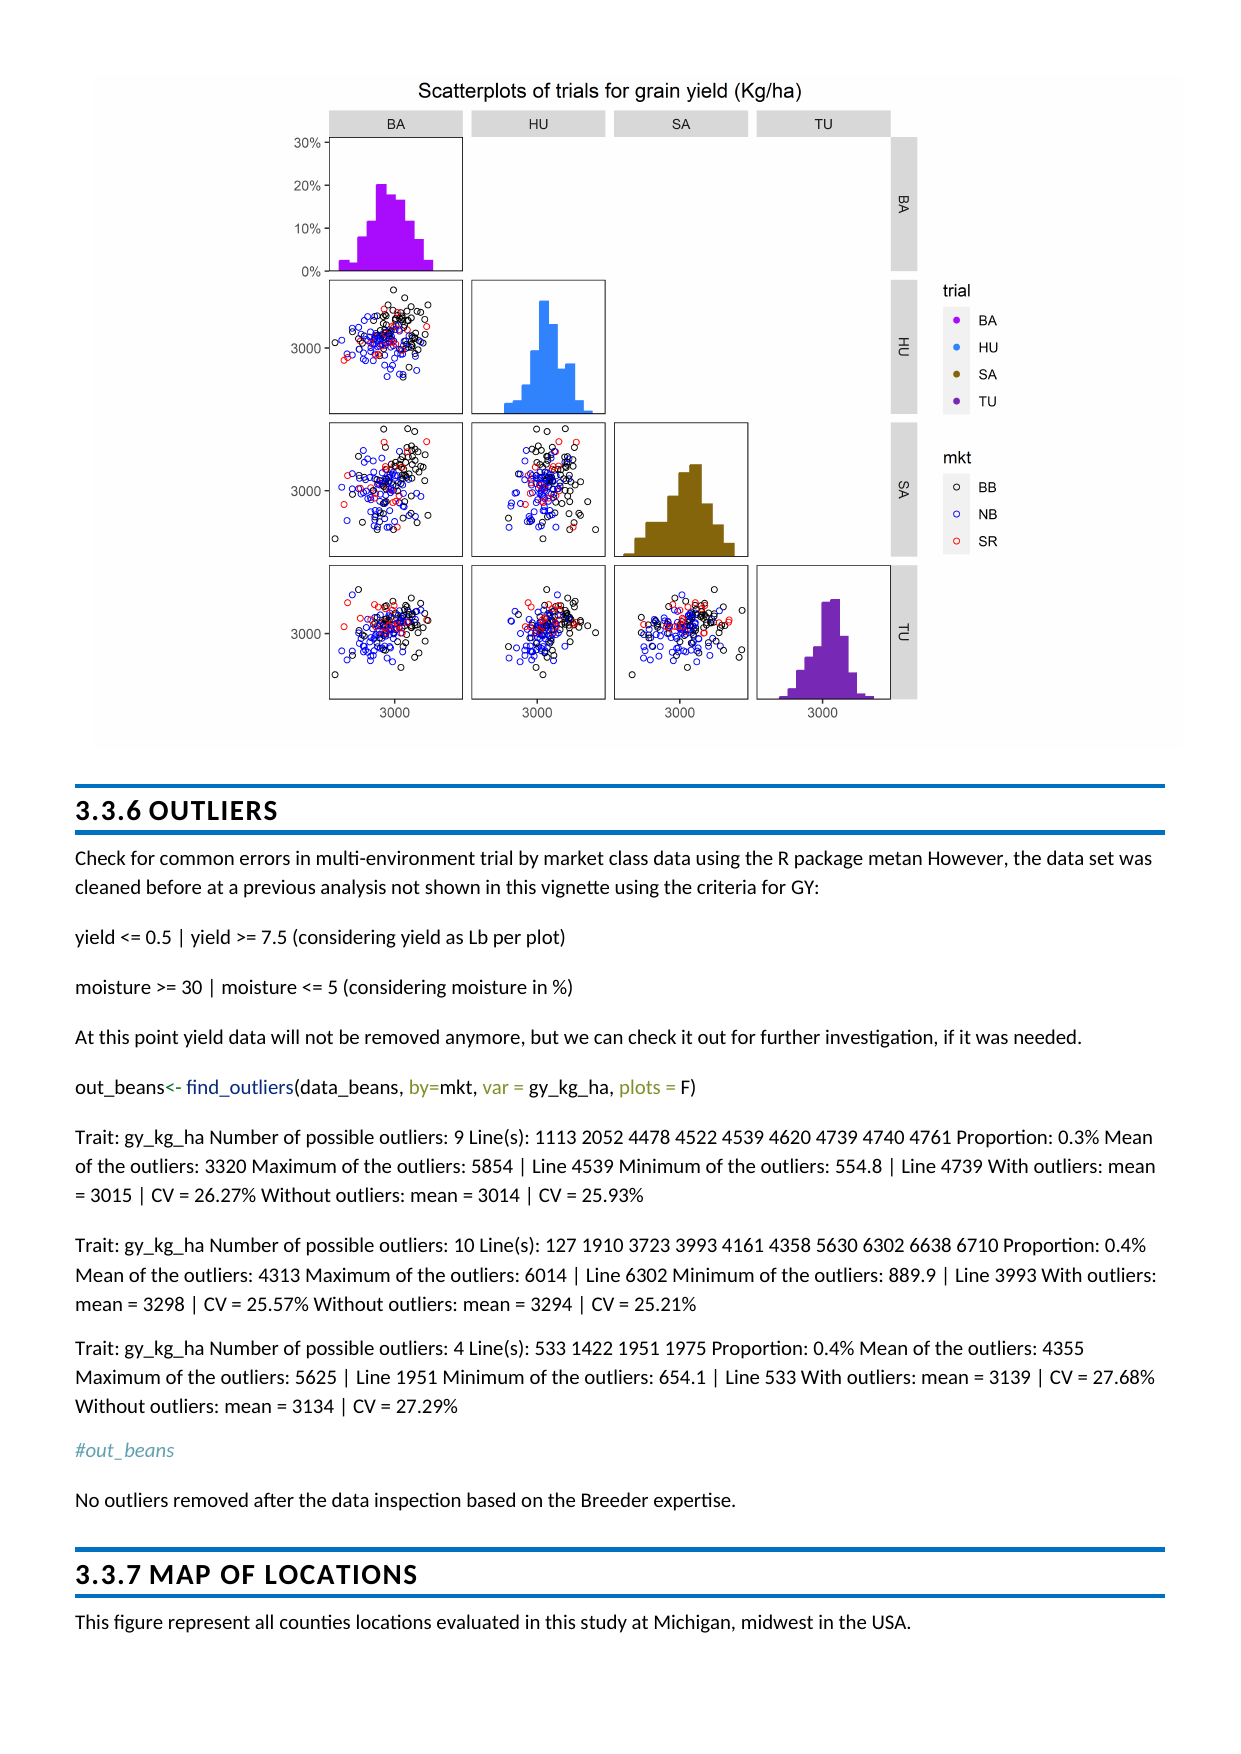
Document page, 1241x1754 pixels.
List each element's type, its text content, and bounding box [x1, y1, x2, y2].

text Trait: gy_kg_ha Number of possible outliers: 4 Line(s): 533 1422 1951 1975 Proportion: 0.4% Mean of the outliers: 4355 Maximum of the outliers: 5625 | Line 1951 Minimum of the outliers: 654.1 | Line 533 With outliers: mean = 3139 | CV = 27.68% Without outliers: mean = 3134 | CV = 27.29% [75, 1335, 1165, 1418]
subtitle 3.3.6 Outliers [75, 788, 1165, 830]
text #out_beans [75, 1437, 1165, 1462]
text out_beans<- find_outliers(data_beans, by=mkt, var = gy_kg_ha, plots = F) [75, 1074, 1165, 1100]
text Trait: gy_kg_ha Number of possible outliers: 10 Line(s): 127 1910 3723 3993 4161 4358 5630 6302 6638 6710 Proportion: 0.4% Mean of the outliers: 4313 Maximum of the outliers: 6014 | Line 6302 Minimum of the outliers: 889.9 | Line 3993 With outliers: mean = 3298 | CV = 25.57% Without outliers: mean = 3294 | CV = 25.21% [75, 1233, 1165, 1316]
subtitle 3.3.7 Map of locations [75, 1552, 1165, 1594]
picture [93, 75, 1184, 749]
